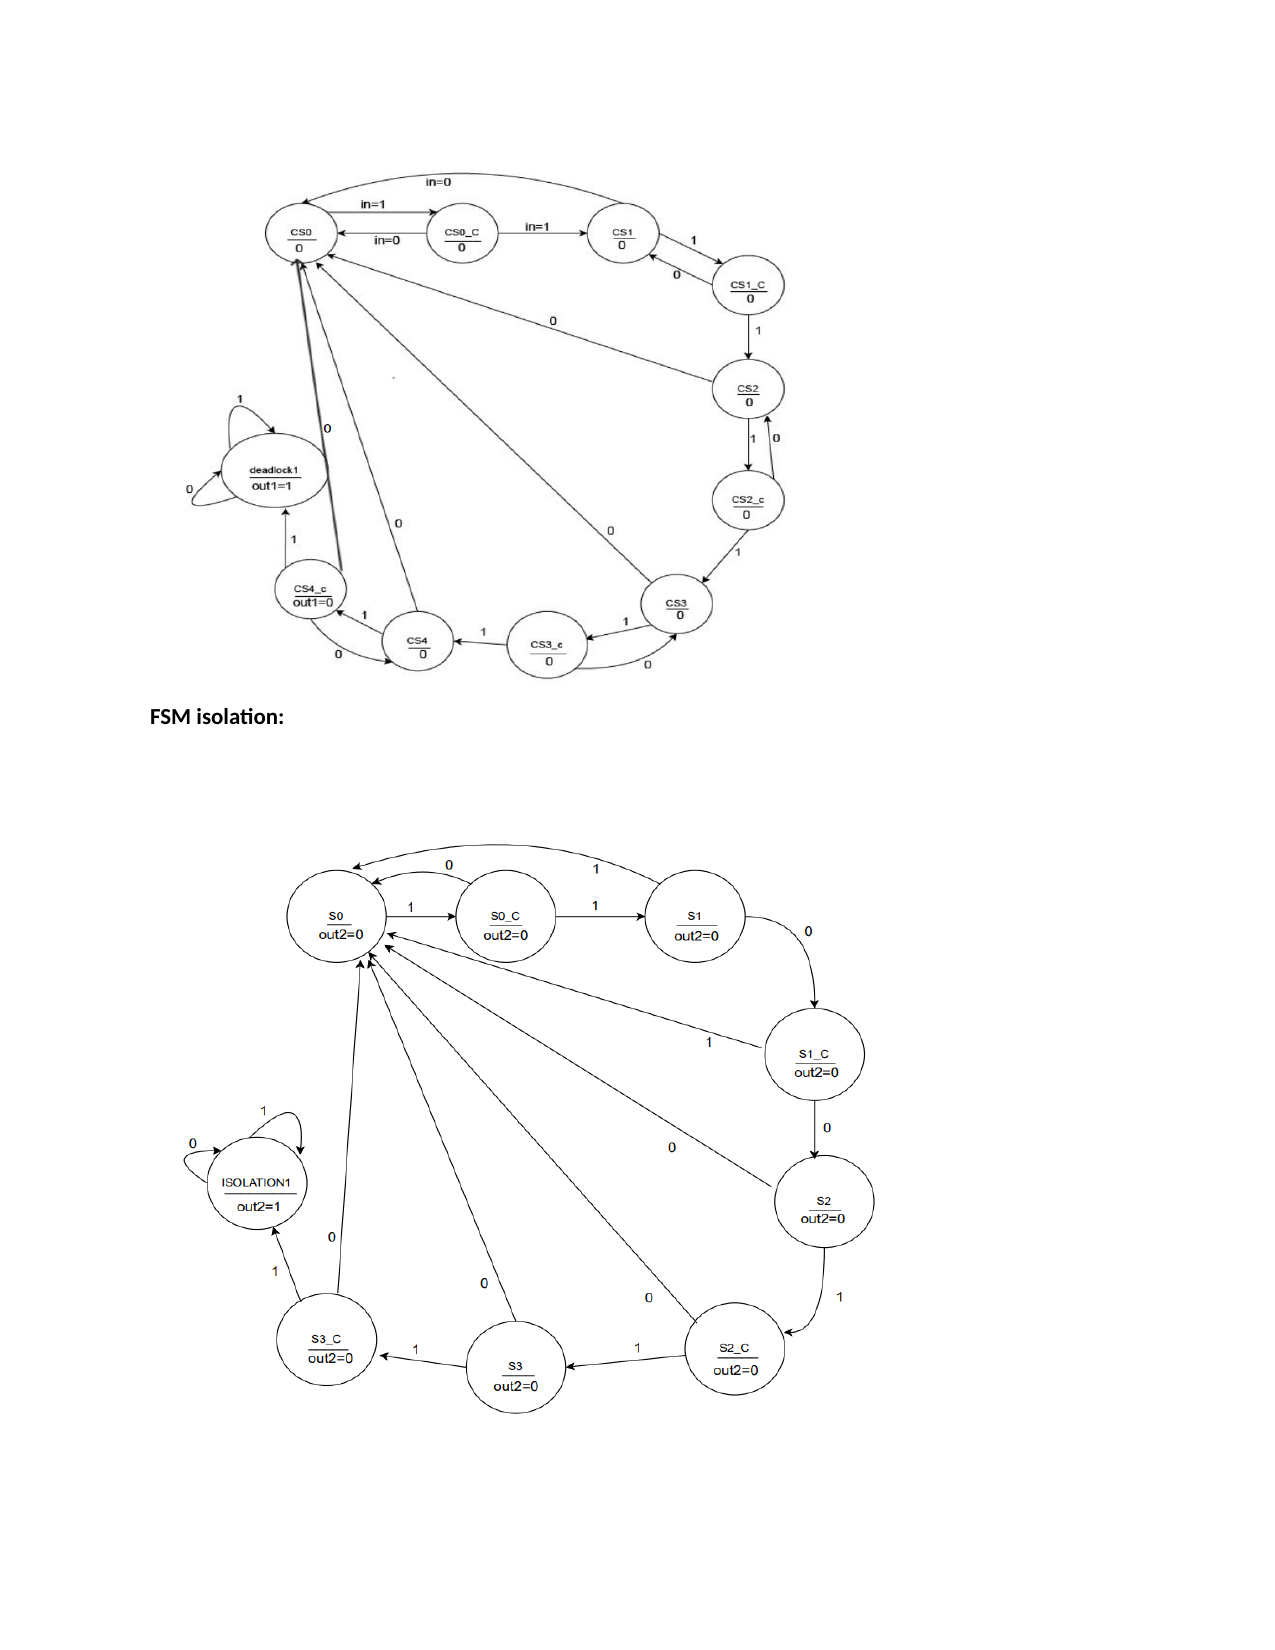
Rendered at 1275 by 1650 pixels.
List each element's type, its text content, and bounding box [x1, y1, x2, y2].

text FSM isolation: [150, 702, 1125, 730]
picture [150, 842, 892, 1436]
picture [150, 150, 848, 684]
